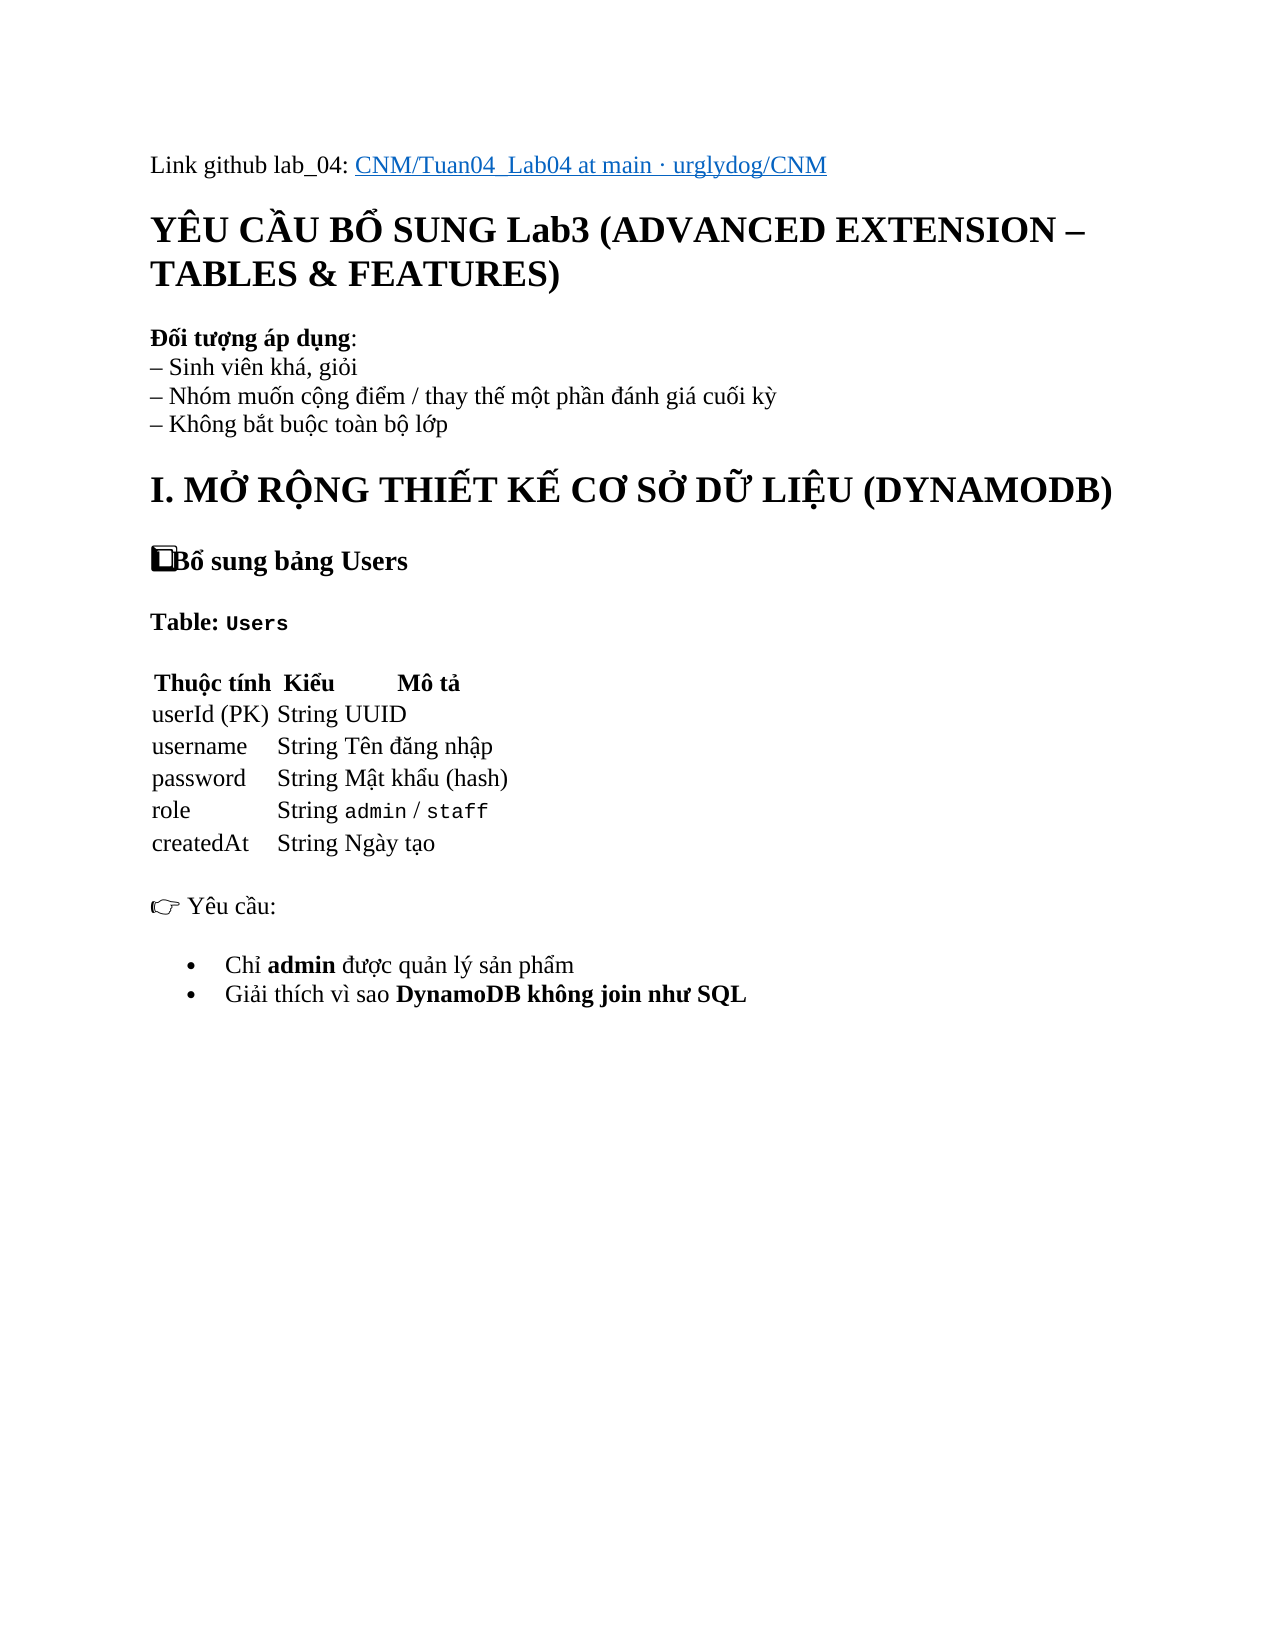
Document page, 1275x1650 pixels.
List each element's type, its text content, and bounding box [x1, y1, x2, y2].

table_cell userId (PK) [150, 698, 275, 730]
text 1️⃣ Bổ sung bảng Users [150, 540, 1125, 578]
text 👉 Yêu cầu: [150, 887, 1125, 921]
table_cell admin / staff [343, 794, 514, 826]
table_cell createdAt [150, 826, 275, 858]
table_cell role [150, 794, 275, 826]
table_cell Mật khẩu (hash) [343, 762, 514, 793]
text Link github lab_04: CNM/Tuan04_Lab04 at main · urglydog/CNM [150, 150, 1125, 179]
table_cell Tên đăng nhập [343, 730, 514, 762]
table_header Kiểu [275, 666, 343, 698]
table_cell String [275, 794, 343, 826]
text YÊU CẦU BỔ SUNG Lab3 (ADVANCED EXTENSION – TABLES & FEATURES) [150, 208, 1125, 294]
text Table: Users [150, 607, 1125, 637]
table_cell username [150, 730, 275, 762]
table_cell UUID [343, 698, 514, 730]
table_cell password [150, 762, 275, 793]
table_cell Ngày tạo [343, 826, 514, 858]
table_cell String [275, 698, 343, 730]
table_cell String [275, 826, 343, 858]
table_header Thuộc tính [150, 666, 275, 698]
table_cell String [275, 730, 343, 762]
text I. MỞ RỘNG THIẾT KẾ CƠ SỞ DỮ LIỆU (DYNAMODB) [150, 467, 1125, 511]
table_header Mô tả [343, 666, 514, 698]
list Giải thích vì sao DynamoDB không join như SQL [187, 979, 1125, 1008]
text Đối tượng áp dụng: – Sinh viên khá, giỏi – Nhóm muốn cộng điểm / thay thế một phần đánh giá cuối kỳ – Không bắt buộc toàn bộ lớp [150, 323, 1125, 438]
list Chỉ admin được quản lý sản phẩm [187, 951, 1125, 979]
table_cell String [275, 762, 343, 793]
